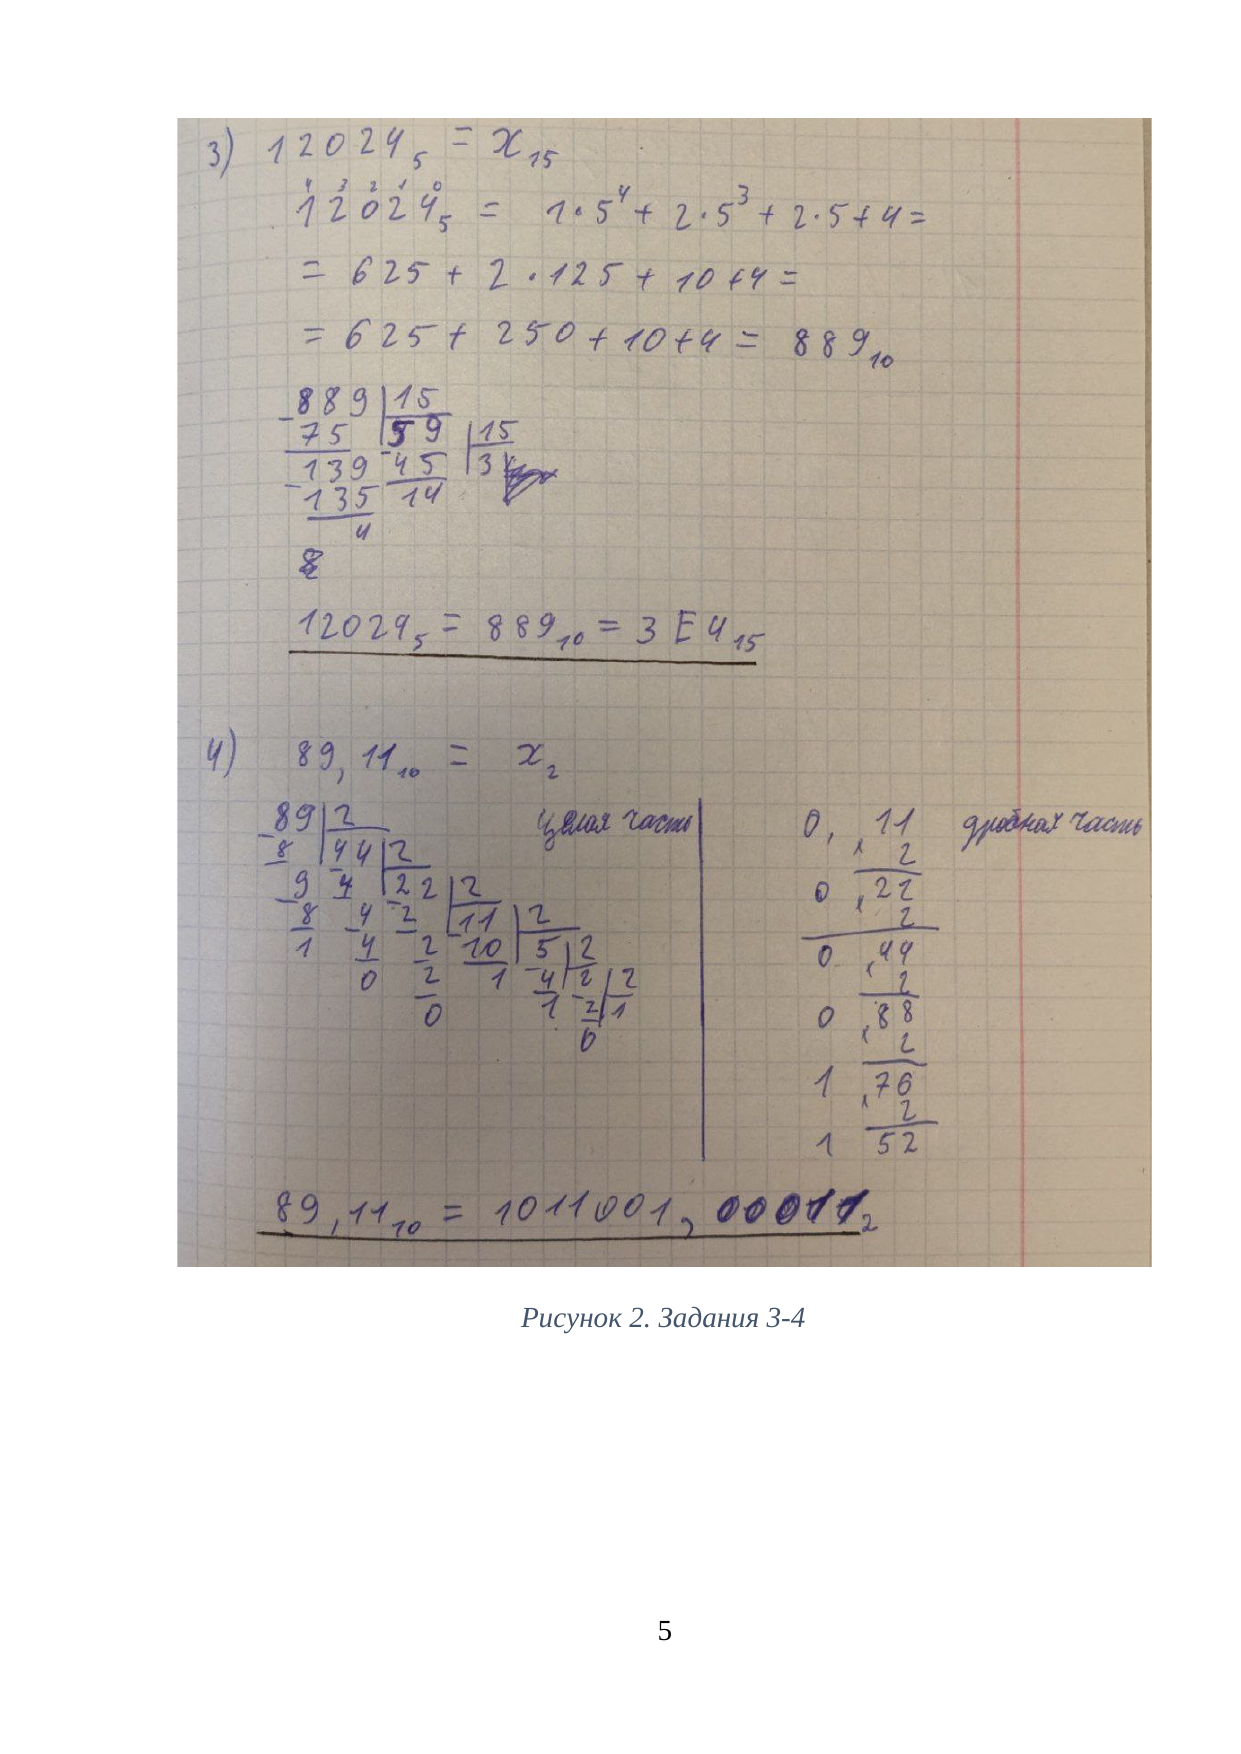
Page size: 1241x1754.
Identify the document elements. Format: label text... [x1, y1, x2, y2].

picture [177, 118, 1152, 1267]
text Рисунок 2. Задания 3-4 [177, 1300, 1152, 1334]
